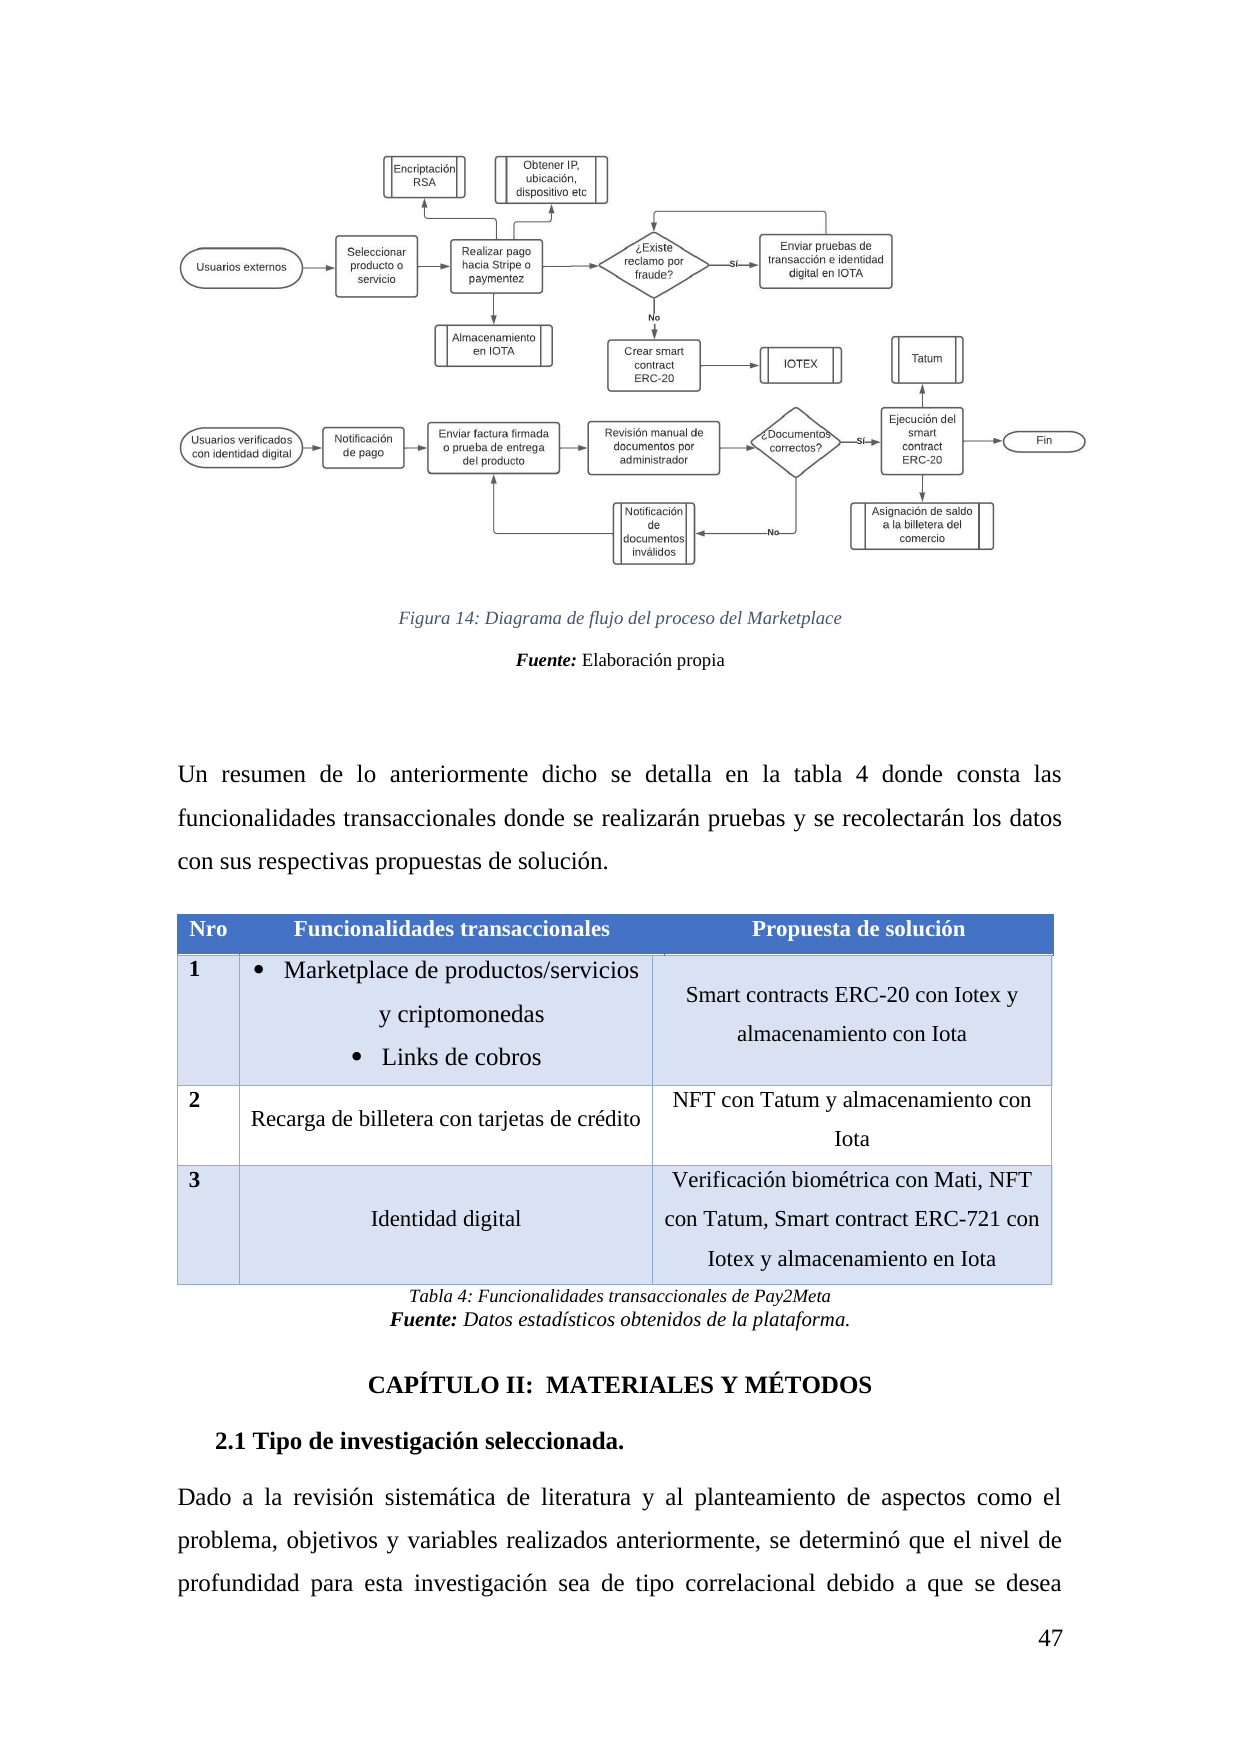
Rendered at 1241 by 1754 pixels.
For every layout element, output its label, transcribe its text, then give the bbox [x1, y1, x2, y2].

table_header Propuesta de solución [665, 915, 1053, 954]
table_cell 2 [178, 1086, 239, 1165]
picture [177, 147, 1091, 568]
table_cell NFT con Tatum y almacenamiento con Iota [653, 1086, 1051, 1165]
table_cell Identidad digital [240, 1166, 652, 1284]
text Tabla 4: Funcionalidades transaccionales de Pay2Meta [177, 1285, 1063, 1307]
table_header Funcionalidades transaccionales [240, 915, 664, 954]
text Un resumen de lo anteriormente dicho se detalla en la tabla 4 donde consta las funcionalidades transaccionales donde se realizarán pruebas y se recolectarán los datos con sus respectivas propuestas de solución. [177, 759, 1063, 874]
table_header Nro [178, 915, 239, 954]
table_cell Recarga de billetera con tarjetas de crédito [240, 1086, 652, 1165]
text Figura : Diagrama de flujo del proceso del Marketplace [177, 607, 1063, 628]
table_cell 3 [178, 1166, 239, 1284]
text CAPÍTULO II: MATERIALES Y MÉTODOS [177, 1370, 1063, 1399]
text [177, 1482, 1063, 1597]
list Tipo de investigación seleccionada. [215, 1426, 1063, 1455]
text Fuente: Datos estadísticos obtenidos de la plataforma. [177, 1307, 1063, 1331]
table_cell Smart contracts ERC-20 con Iotex y almacenamiento con Iota [653, 956, 1051, 1085]
table_cell Marketplace de productos/servicios y criptomonedas Links de cobros [240, 956, 652, 1085]
table_cell Verificación biométrica con Mati, NFT con Tatum, Smart contract ERC-721 con Iotex y almacenamiento en Iota [653, 1166, 1051, 1284]
text Fuente: Elaboración propia [177, 649, 1063, 671]
table_cell 1 [178, 956, 239, 1085]
